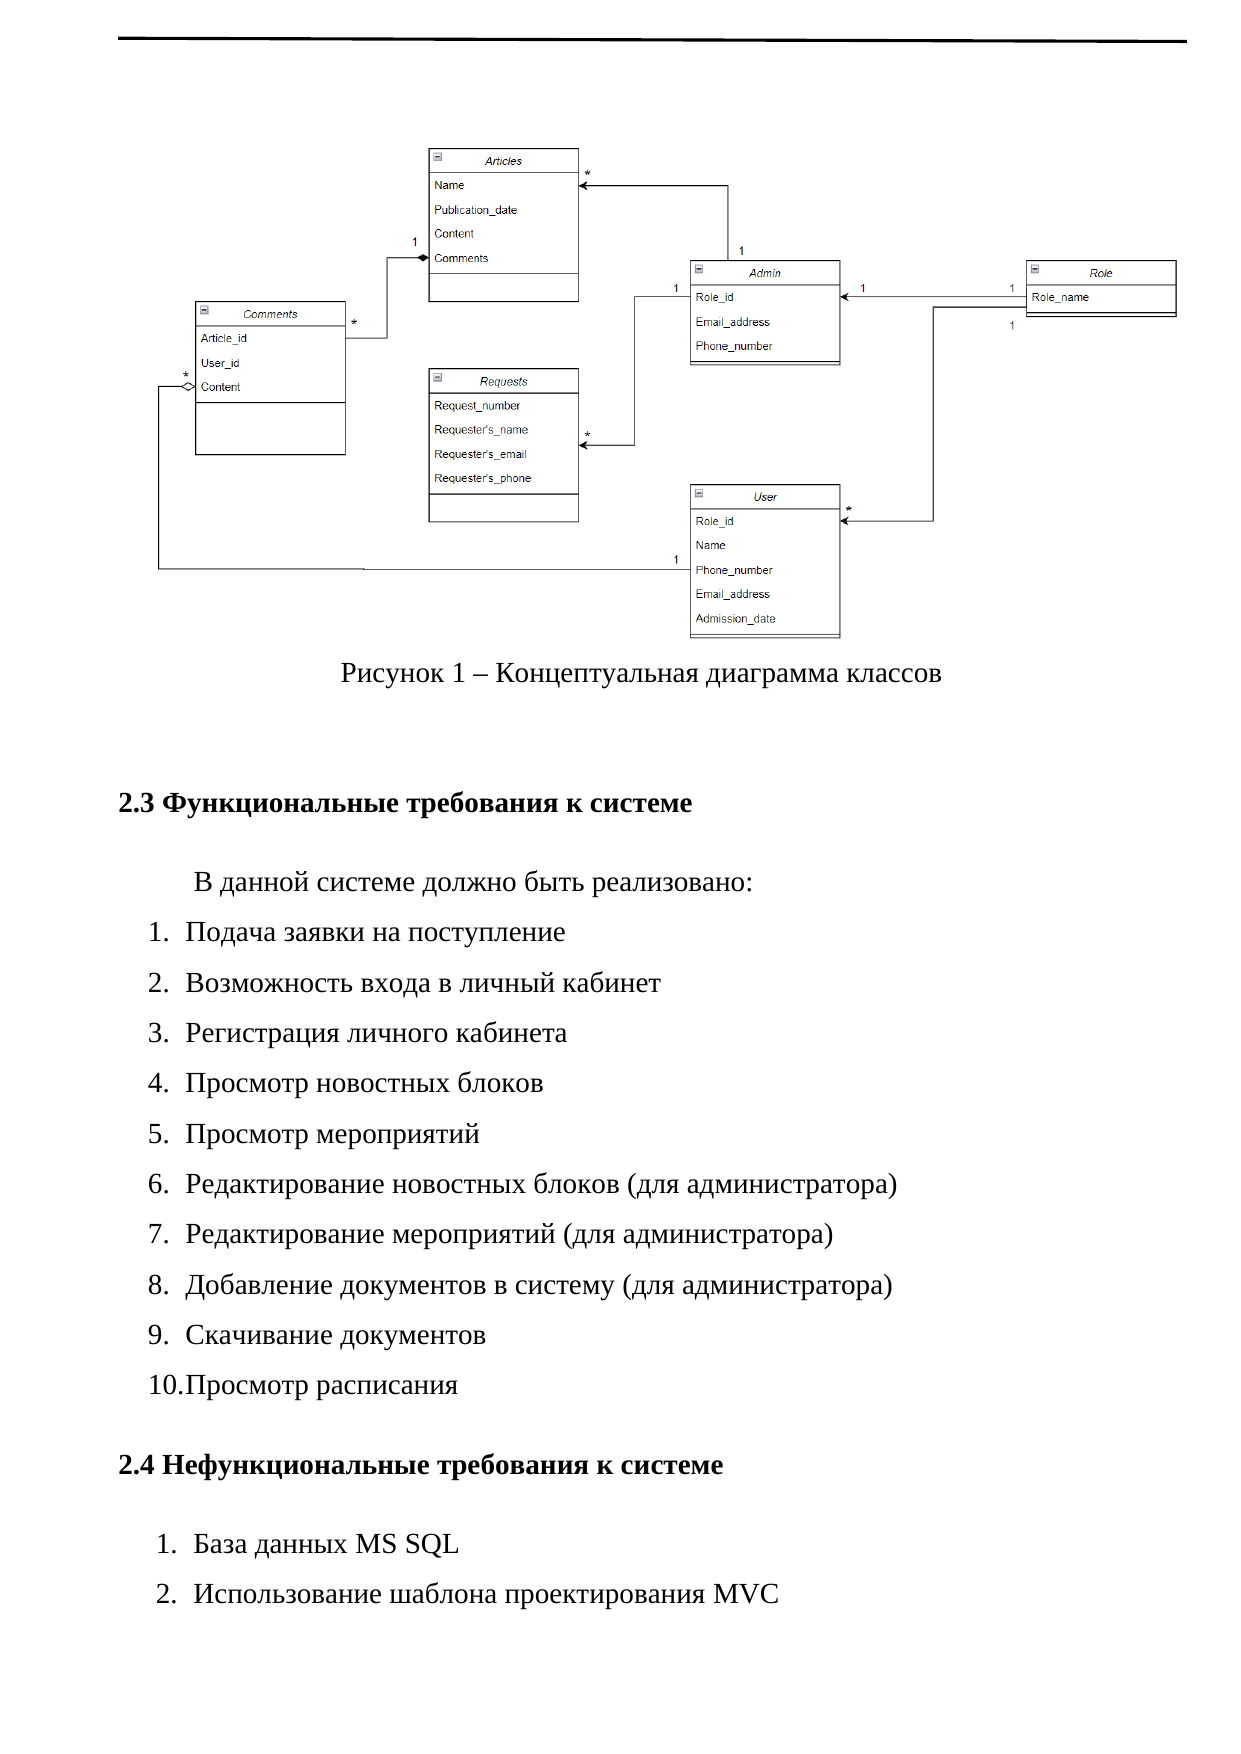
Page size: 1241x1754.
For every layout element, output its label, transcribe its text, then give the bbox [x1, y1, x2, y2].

text 2.4 Нефункциональные требования к системе [118, 1447, 1164, 1480]
list База данных MS SQL [156, 1526, 1164, 1560]
picture [118, 87, 1195, 643]
list Редактирование мероприятий (для администратора) [148, 1216, 1164, 1250]
list Использование шаблона проектирования MVC [156, 1577, 1164, 1610]
list Регистрация личного кабинета [148, 1015, 1164, 1049]
list Возможность входа в личный кабинет [148, 965, 1164, 998]
list Просмотр расписания [148, 1367, 1164, 1401]
list Добавление документов в систему (для администратора) [148, 1267, 1164, 1300]
text В данной системе должно быть реализовано: [148, 864, 1164, 898]
list Подача заявки на поступление [148, 914, 1164, 948]
list Просмотр новостных блоков [148, 1066, 1164, 1099]
text Рисунок 1 – Концептуальная диаграмма классов [118, 655, 1164, 688]
text 2.3 Функциональные требования к системе [118, 785, 1164, 818]
list Скачивание документов [148, 1317, 1164, 1351]
list Просмотр мероприятий [148, 1116, 1164, 1149]
list Редактирование новостных блоков (для администратора) [148, 1166, 1164, 1200]
